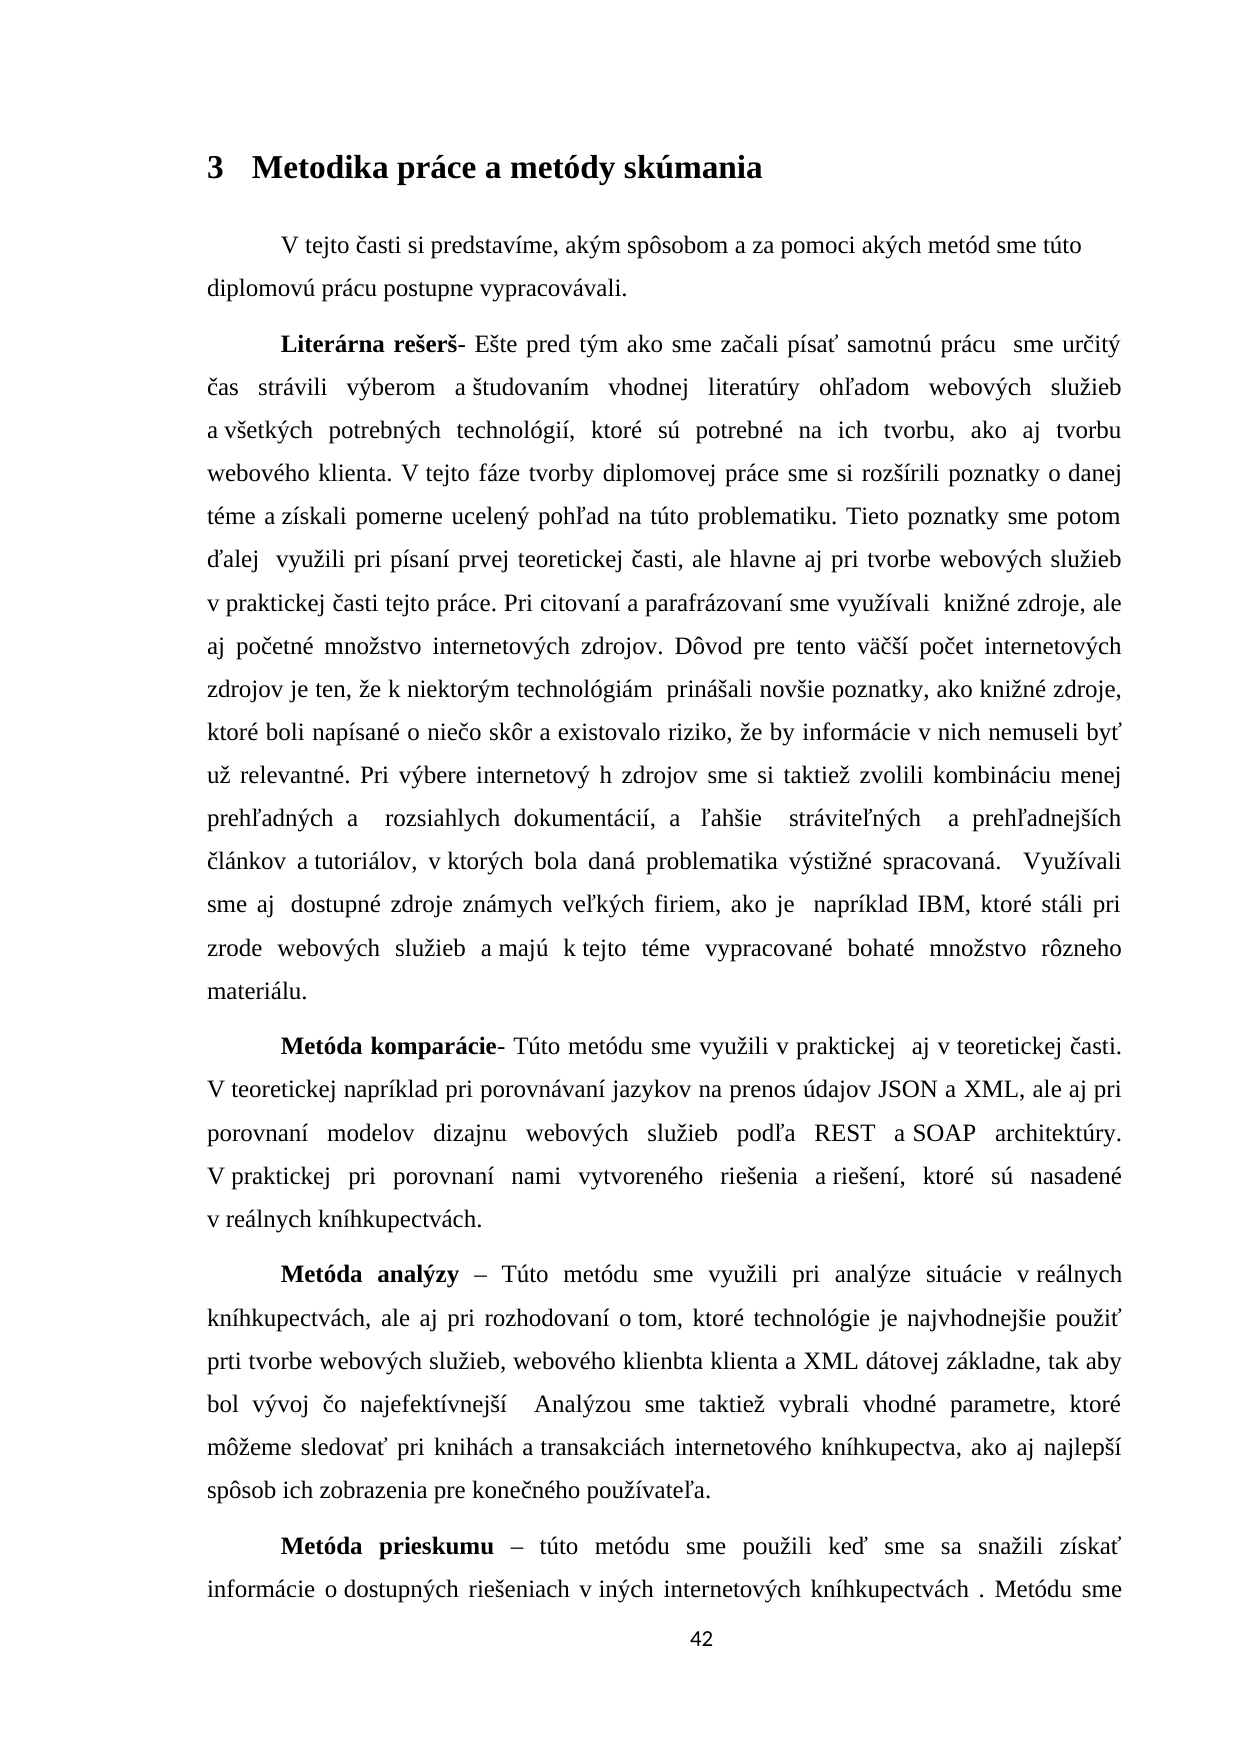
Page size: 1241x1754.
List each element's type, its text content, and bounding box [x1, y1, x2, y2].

text V tejto časti si predstavíme, akým spôsobom a za pomoci akých metód sme túto diplomovú prácu postupne vypracovávali. [207, 230, 1122, 302]
text Metóda komparácie- Túto metódu sme využili v praktickej aj v teoretickej časti. V teoretickej napríklad pri porovnávaní jazykov na prenos údajov JSON a XML, ale aj pri porovnaní modelov dizajnu webových služieb podľa REST a SOAP architektúry. V praktickej pri porovnaní nami vytvoreného riešenia a riešení, ktoré sú nasadené v reálnych kníhkupectvách. [207, 1031, 1122, 1233]
subtitle Metodika práce a metódy skúmania [207, 148, 1122, 186]
text Literárna rešerš- Ešte pred tým ako sme začali písať samotnú prácu sme určitý čas strávili výberom a študovaním vhodnej literatúry ohľadom webových služieb a všetkých potrebných technológií, ktoré sú potrebné na ich tvorbu, ako aj tvorbu webového klienta. V tejto fáze tvorby diplomovej práce sme si rozšírili poznatky o danej téme a získali pomerne ucelený pohľad na túto problematiku. Tieto poznatky sme potom ďalej využili pri písaní prvej teoretickej časti, ale hlavne aj pri tvorbe webových služieb v praktickej časti tejto práce. Pri citovaní a parafrázovaní sme využívali knižné zdroje, ale aj početné množstvo internetových zdrojov. Dôvod pre tento väčší počet internetových zdrojov je ten, že k niektorým technológiám prinášali novšie poznatky, ako knižné zdroje, ktoré boli napísané o niečo skôr a existovalo riziko, že by informácie v nich nemuseli byť už relevantné. Pri výbere internetový h zdrojov sme si taktiež zvolili kombináciu menej prehľadných a rozsiahlych dokumentácií, a ľahšie stráviteľných a prehľadnejších článkov a tutoriálov, v ktorých bola daná problematika výstižné spracovaná. Využívali sme aj dostupné zdroje známych veľkých firiem, ako je napríklad IBM, ktoré stáli pri zrode webových služieb a majú k tejto téme vypracované bohaté množstvo rôzneho materiálu. [207, 329, 1122, 1004]
text Metóda analýzy – Túto metódu sme využili pri analýze situácie v reálnych kníhkupectvách, ale aj pri rozhodovaní o tom, ktoré technológie je najvhodnejšie použiť prti tvorbe webových služieb, webového klienbta klienta a XML dátovej základne, tak aby bol vývoj čo najefektívnejší Analýzou sme taktiež vybrali vhodné parametre, ktoré môžeme sledovať pri knihách a transakciách internetového kníhkupectva, ako aj najlepší spôsob ich zobrazenia pre konečného používateľa. [207, 1259, 1122, 1504]
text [207, 1531, 1122, 1603]
